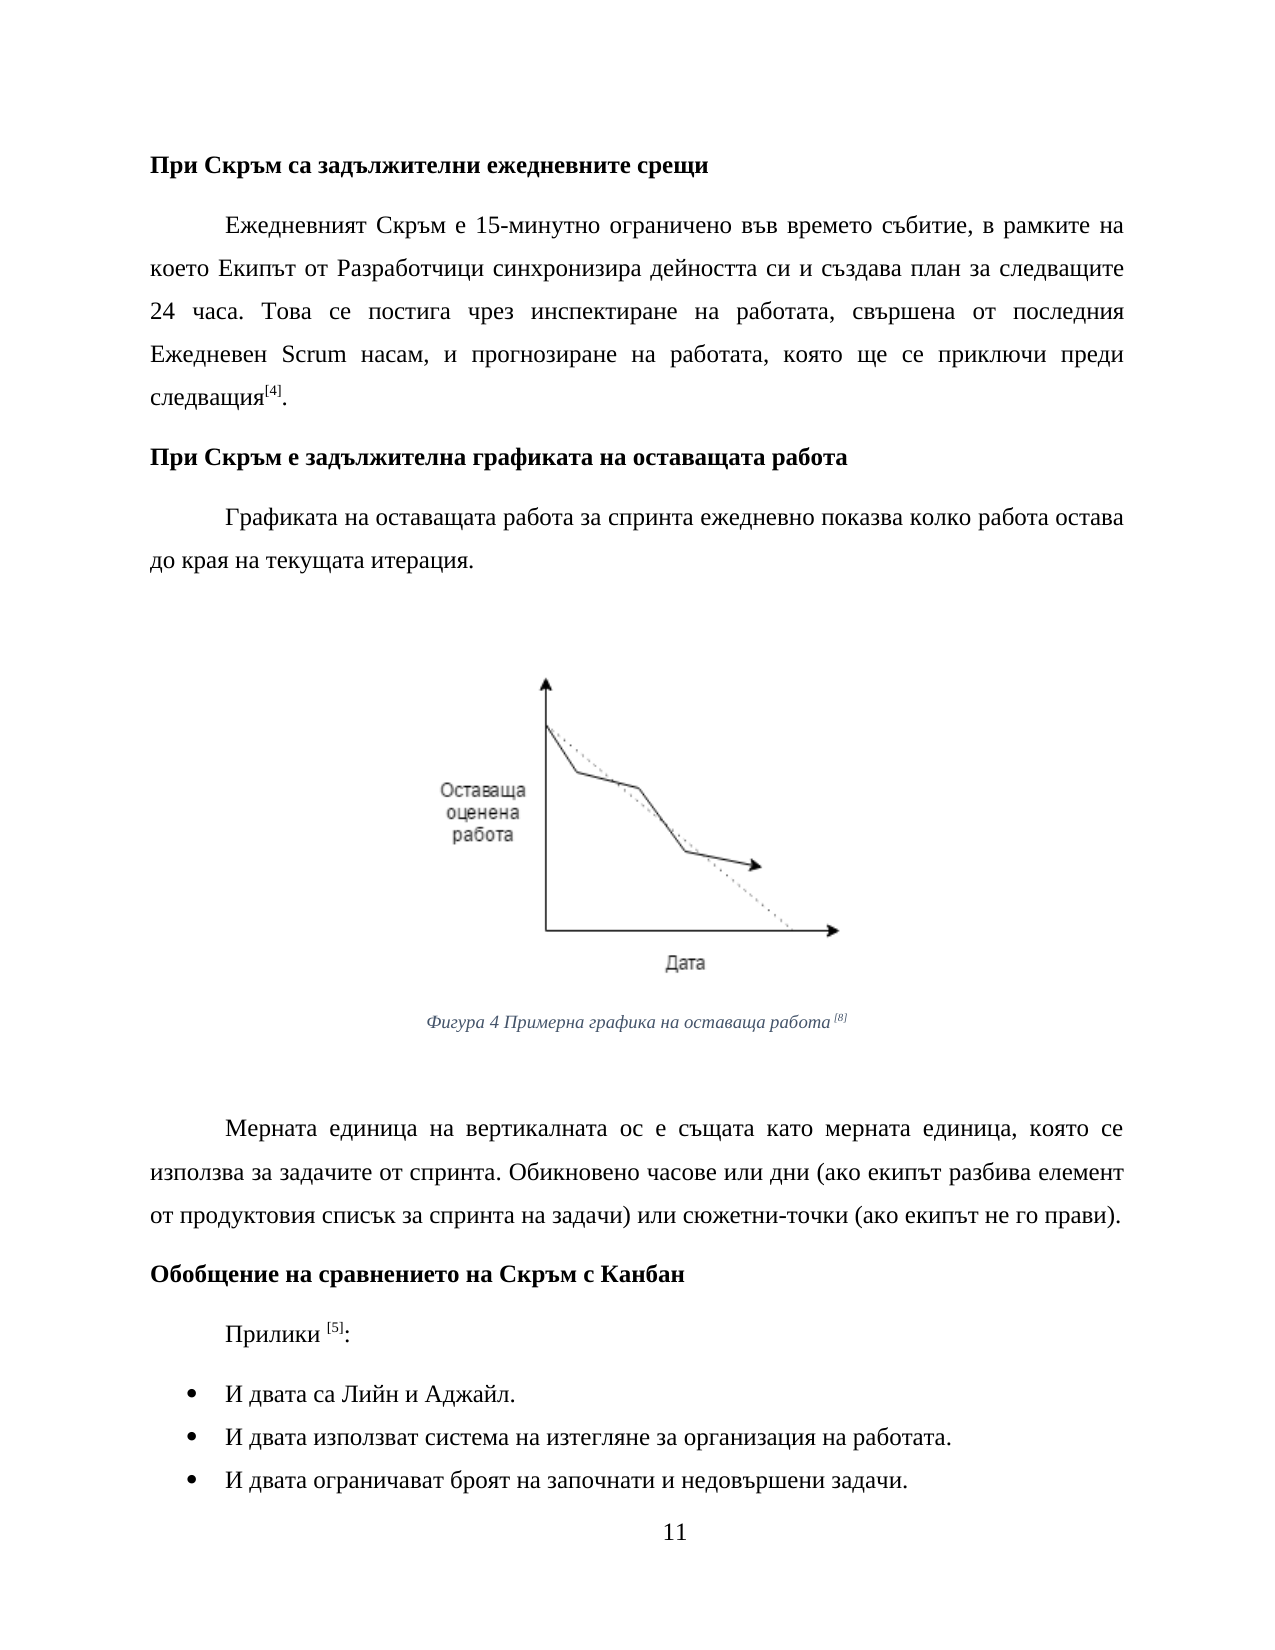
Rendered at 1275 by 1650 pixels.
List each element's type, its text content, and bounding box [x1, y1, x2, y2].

text Ежедневният Скръм е 15-минутно ограничено във времето събитие, в рамките на което Екипът от Разработчици синхронизира дейността си и създава план за следващите 24 часа. Това се постига чрез инспектиране на работата, свършена от последния Ежедневен Scrum насам, и прогнозиране на работата, която ще се приключи преди следващия[4]. [150, 210, 1125, 411]
list И двата ограничават броят на започнати и недовършени задачи. [187, 1465, 1125, 1494]
text Графиката на оставащата работа за спринта ежедневно показва колко работа остава до края на текущата итерация. [150, 502, 1125, 574]
text Обобщение на сравнението на Скръм с Канбан [150, 1259, 1125, 1288]
text Мерната единица на вертикалната ос е същата като мерната единица, която се използва за задачите от спринта. Обикновено часове или дни (ако екипът разбива елемент от продуктовия списък за спринта на задачи) или сюжетни-точки (ако екипът не го прави). [150, 1113, 1125, 1228]
text При Скръм са задължителни ежедневните срещи [150, 150, 1125, 179]
list И двата са Лийн и Аджайл. [187, 1379, 1125, 1408]
list И двата използват система на изтегляне за организация на работата. [187, 1422, 1125, 1451]
text При Скръм е задължителна графиката на оставащата работа [150, 442, 1125, 471]
text Прилики [5]: [150, 1319, 1125, 1348]
